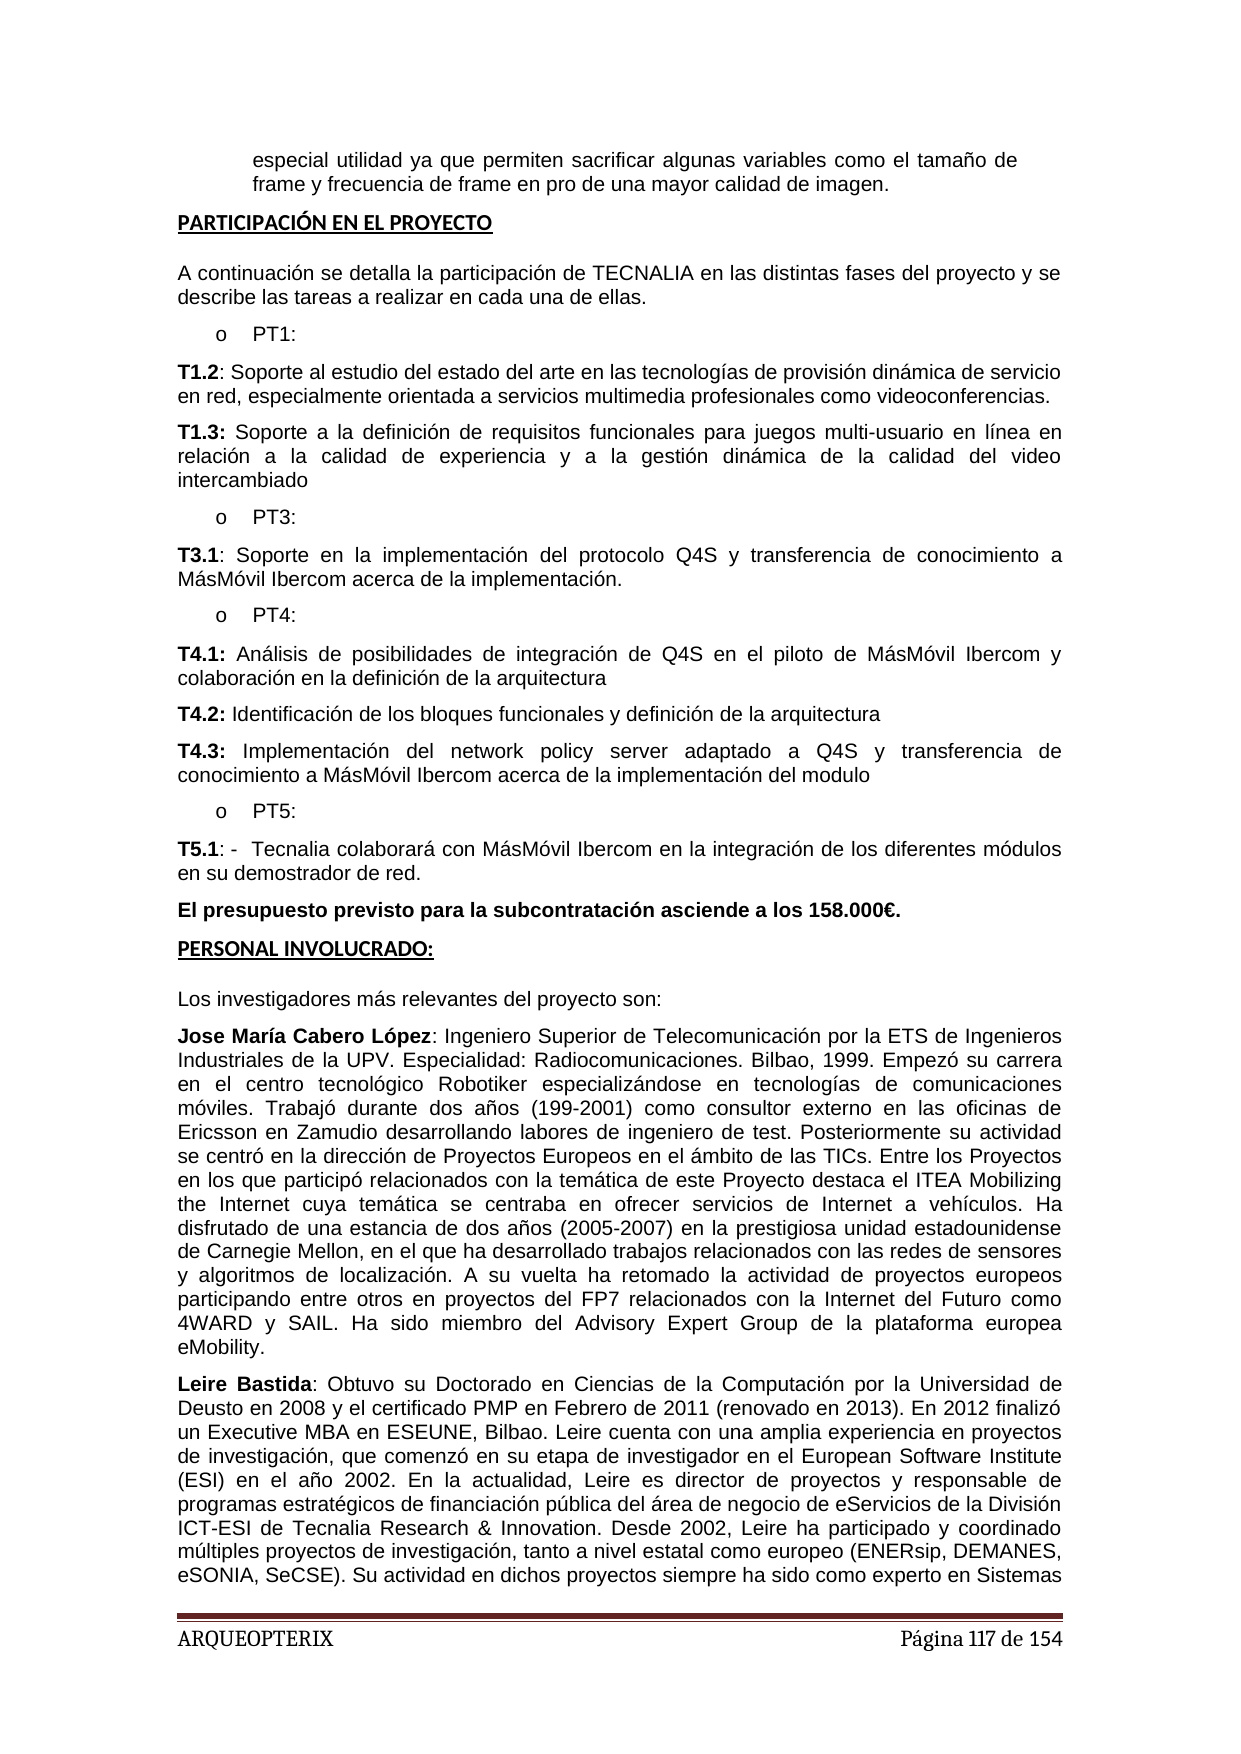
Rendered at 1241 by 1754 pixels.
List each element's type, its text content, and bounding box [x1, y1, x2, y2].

text A continuación se detalla la participación de TECNALIA en las distintas fases del proyecto y se describe las tareas a realizar en cada una de ellas. [177, 261, 1063, 309]
text PARTICIPACIÓN EN EL PROYECTO [177, 208, 1063, 236]
text PERSONAL INVOLUCRADO: [177, 934, 1063, 962]
text Los investigadores más relevantes del proyecto son: [177, 987, 1063, 1011]
text T4.1: Análisis de posibilidades de integración de Q4S en el piloto de MásMóvil Ibercom y colaboración en la definición de la arquitectura [177, 642, 1063, 689]
text Jose María Cabero López: Ingeniero Superior de Telecomunicación por la ETS de Ingenieros Industriales de la UPV. Especialidad: Radiocomunicaciones. Bilbao, 1999. Empezó su carrera en el centro tecnológico Robotiker especializándose en tecnologías de comunicaciones móviles. Trabajó durante dos años (199-2001) como consultor externo en las oficinas de Ericsson en Zamudio desarrollando labores de ingeniero de test. Posteriormente su actividad se centró en la dirección de Proyectos Europeos en el ámbito de las TICs. Entre los Proyectos en los que participó relacionados con la temática de este Proyecto destaca el ITEA Mobilizing the Internet cuya temática se centraba en ofrecer servicios de Internet a vehículos. Ha disfrutado de una estancia de dos años (2005-2007) en la prestigiosa unidad estadounidense de Carnegie Mellon, en el que ha desarrollado trabajos relacionados con las redes de sensores y algoritmos de localización. A su vuelta ha retomado la actividad de proyectos europeos participando entre otros en proyectos del FP7 relacionados con la Internet del Futuro como 4WARD y SAIL. Ha sido miembro del Advisory Expert Group de la plataforma europea eMobility. [177, 1024, 1063, 1359]
text PT3: [215, 504, 1063, 530]
text T4.3: Implementación del network policy server adaptado a Q4S y transferencia de conocimiento a MásMóvil Ibercom acerca de la implementación del modulo [177, 738, 1063, 786]
text T3.1: Soporte en la implementación del protocolo Q4S y transferencia de conocimiento a MásMóvil Ibercom acerca de la implementación. [177, 543, 1063, 591]
text El presupuesto previsto para la subcontratación asciende a los 158.000€. [177, 898, 1063, 922]
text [177, 1372, 1063, 1587]
text T1.2: Soporte al estudio del estado del arte en las tecnologías de provisión dinámica de servicio en red, especialmente orientada a servicios multimedia profesionales como videoconferencias. [177, 360, 1063, 408]
text T4.2: Identificación de los bloques funcionales y definición de la arquitectura [177, 702, 1063, 726]
text T5.1: - Tecnalia colaborará con MásMóvil Ibercom en la integración de los diferentes módulos en su demostrador de red. [177, 837, 1063, 885]
text PT4: [215, 603, 1063, 629]
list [252, 148, 1019, 196]
text PT5: [215, 799, 1063, 825]
text PT1: [215, 321, 1063, 347]
text T1.3: Soporte a la definición de requisitos funcionales para juegos multi-usuario en línea en relación a la calidad de experiencia y a la gestión dinámica de la calidad del video intercambiado [177, 420, 1063, 492]
